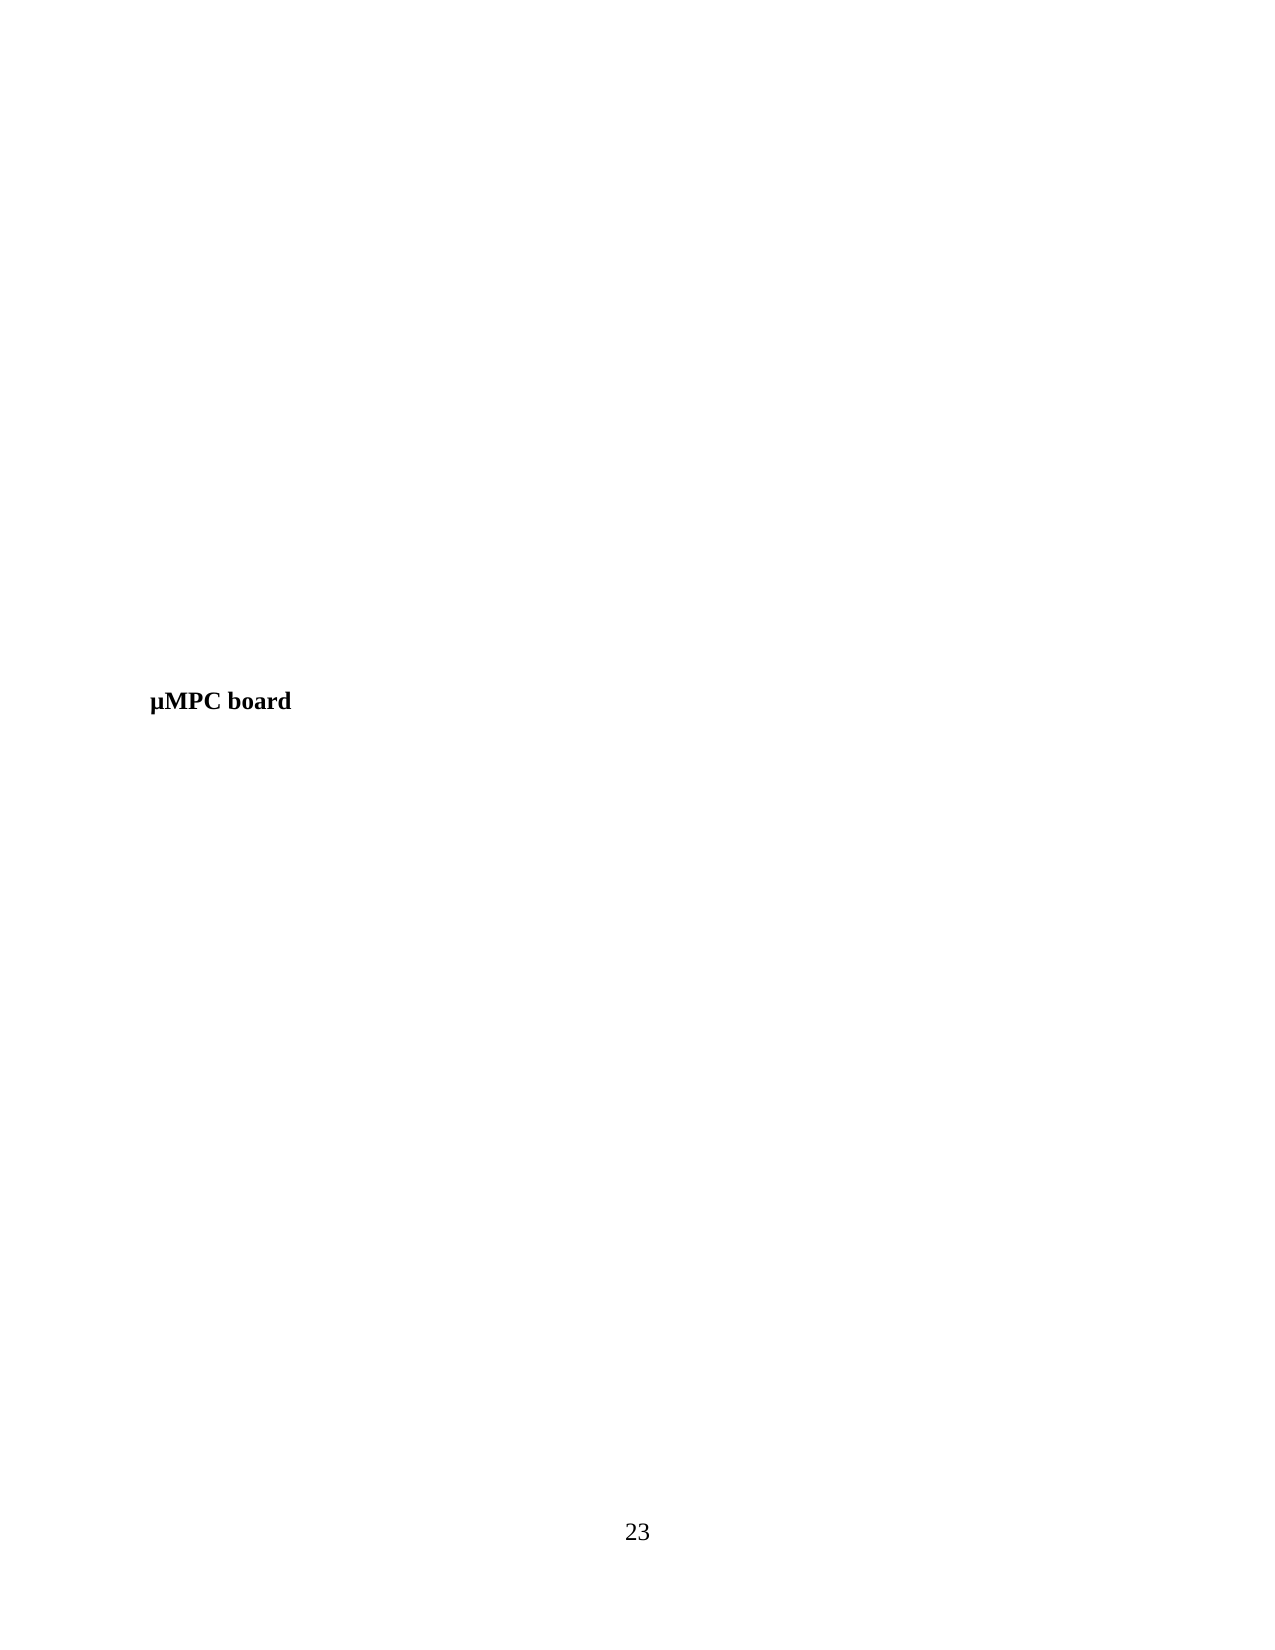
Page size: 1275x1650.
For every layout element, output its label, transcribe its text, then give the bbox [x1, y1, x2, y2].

text µMPC board [150, 686, 1125, 715]
